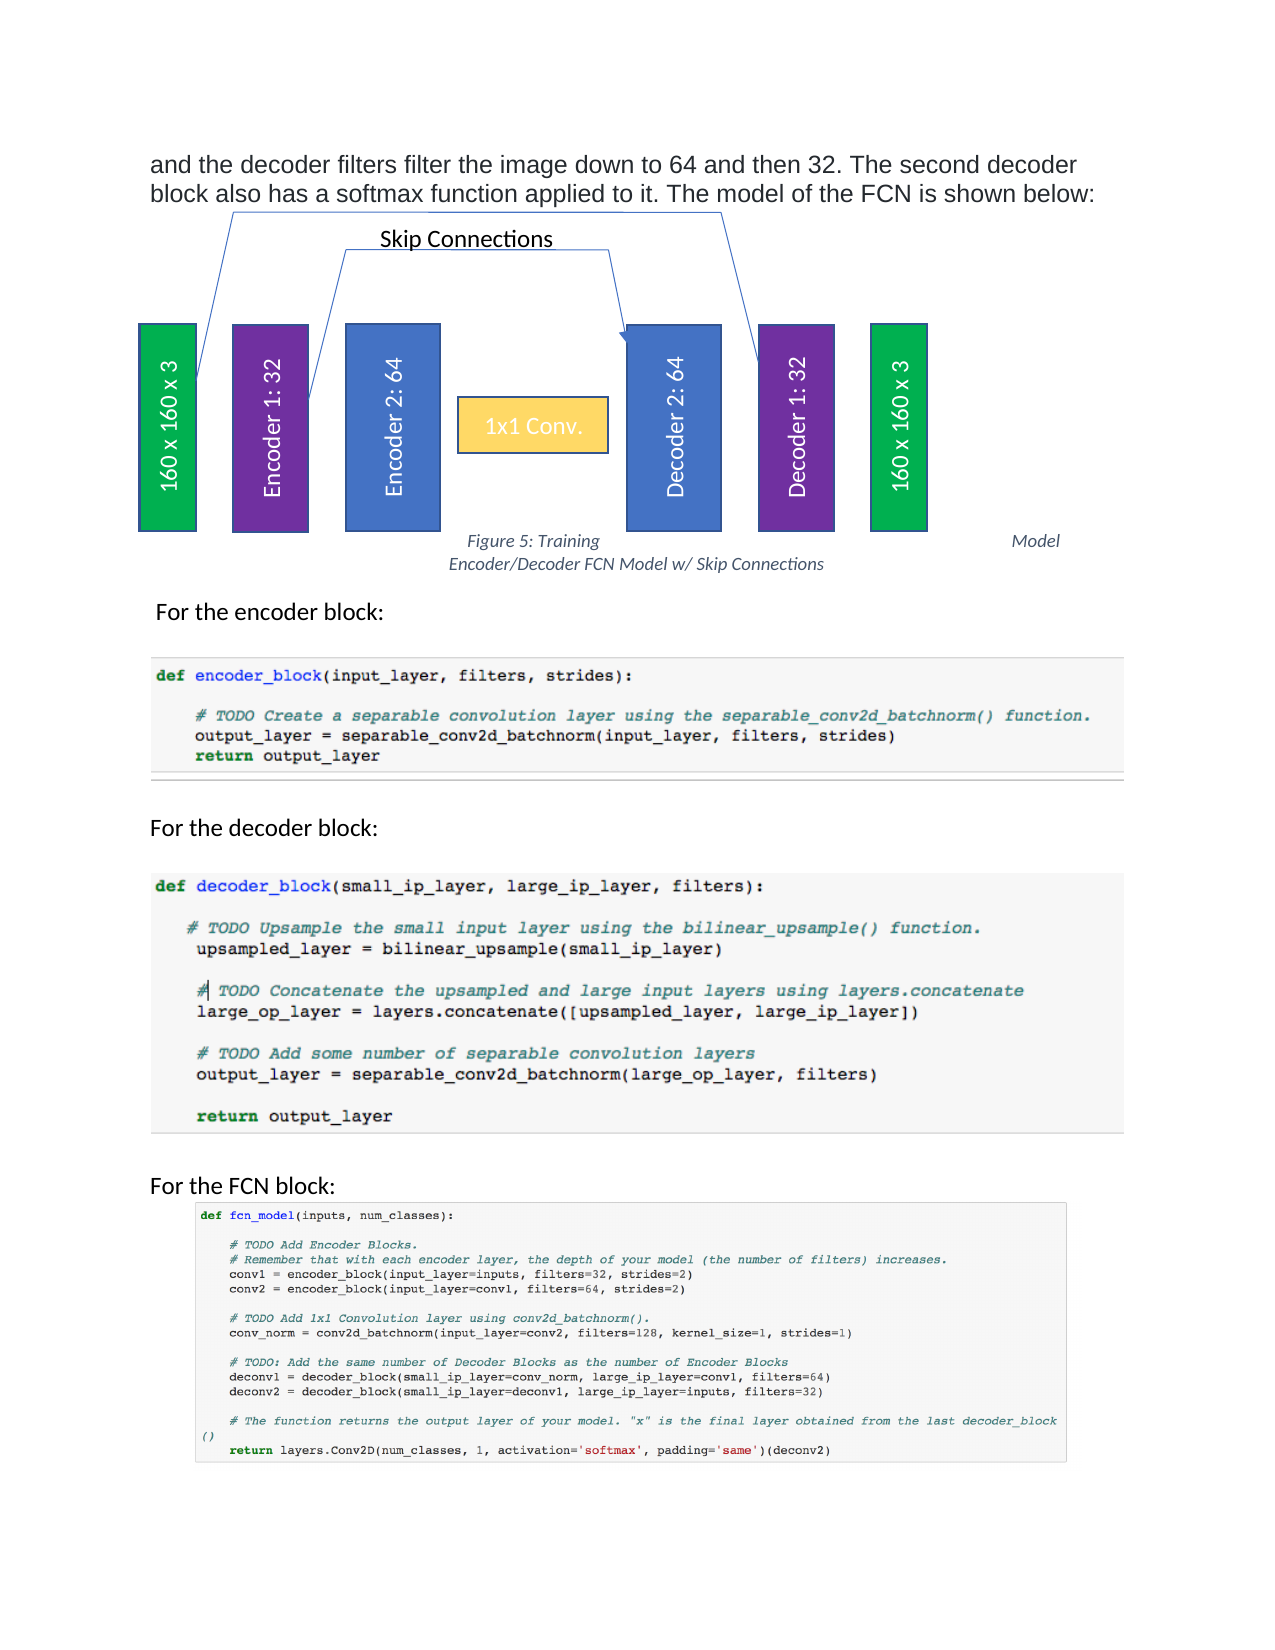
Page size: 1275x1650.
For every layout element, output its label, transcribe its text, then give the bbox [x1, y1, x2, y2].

text Figure 5: Training Model Encoder/Decoder FCN Model w/ Skip Connections [150, 529, 1125, 575]
text For the FCN block: [150, 1171, 1125, 1201]
picture [151, 656, 1124, 782]
text For the decoder block: [150, 812, 1125, 843]
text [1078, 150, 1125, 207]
text For the encoder block: [150, 596, 1125, 626]
picture [192, 1201, 1083, 1471]
picture [151, 873, 1124, 1140]
